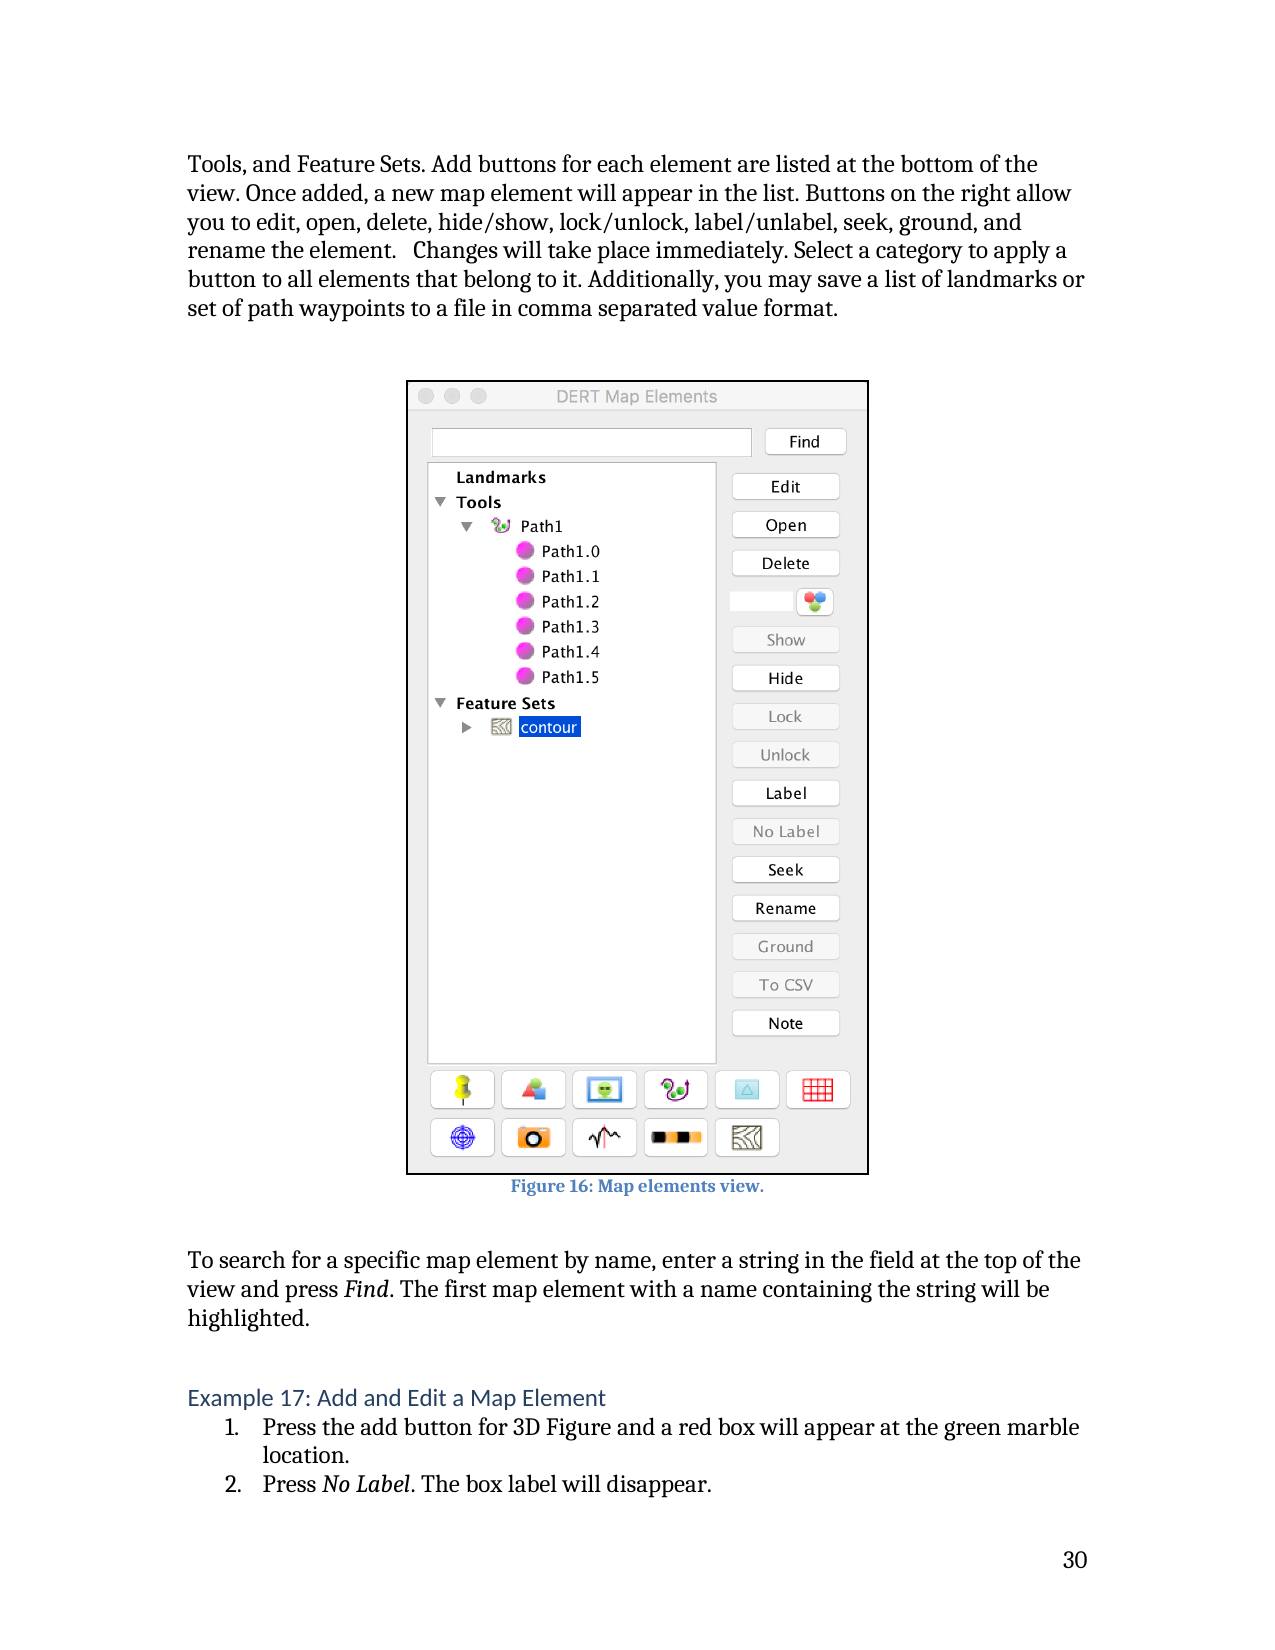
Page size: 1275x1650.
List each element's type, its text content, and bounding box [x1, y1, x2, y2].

text To search for a specific map element by name, enter a string in the field at the top of the view and press Find. The first map element with a name containing the string will be highlighted. [187, 1246, 1087, 1333]
text Figure 16: Map elements view. [187, 1175, 1087, 1197]
subtitle Example 17: Add and Edit a Map Element [187, 1382, 1087, 1413]
picture [408, 382, 867, 1173]
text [187, 150, 1087, 322]
list Press the add button for 3D Figure and a red box will appear at the green marble location. [225, 1413, 1087, 1470]
list Press No Label. The box label will disappear. [225, 1470, 1087, 1499]
